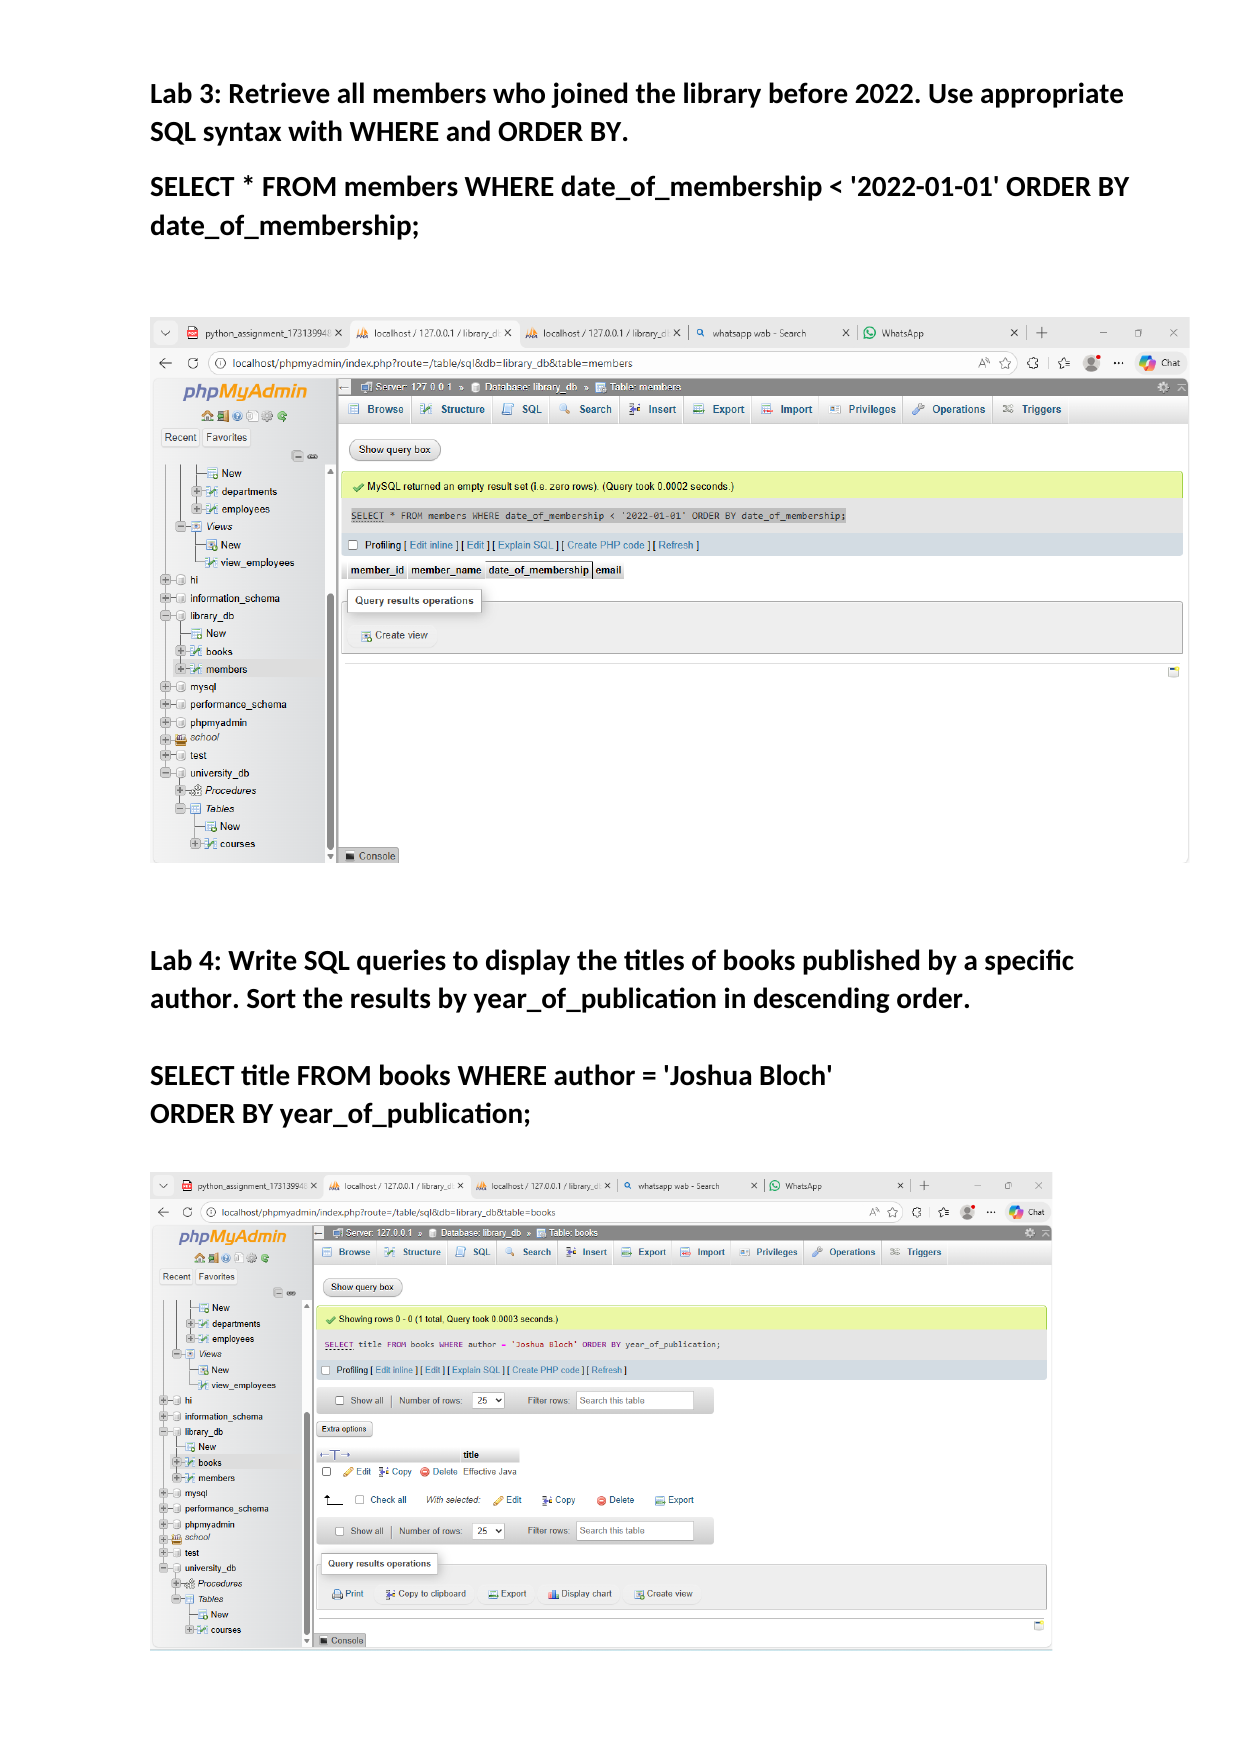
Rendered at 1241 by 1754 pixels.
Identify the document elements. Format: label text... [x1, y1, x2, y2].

list ORDER BY year_of_publication; [150, 1095, 1165, 1131]
text Lab 3: Retrieve all members who joined the library before 2022. Use appropriate SQL syntax with WHERE and ORDER BY. [150, 75, 1165, 149]
text SELECT * FROM members WHERE date_of_membership < '2022-01-01' ORDER BY date_of_membership; [150, 168, 1165, 243]
picture [150, 1172, 1053, 1651]
list Lab 4: Write SQL queries to display the titles of books published by a specific author. Sort the results by year_of_publication in descending order. [150, 942, 1165, 1016]
list SELECT title FROM books WHERE author = 'Joshua Bloch' [150, 1057, 1165, 1092]
picture [150, 317, 1190, 863]
